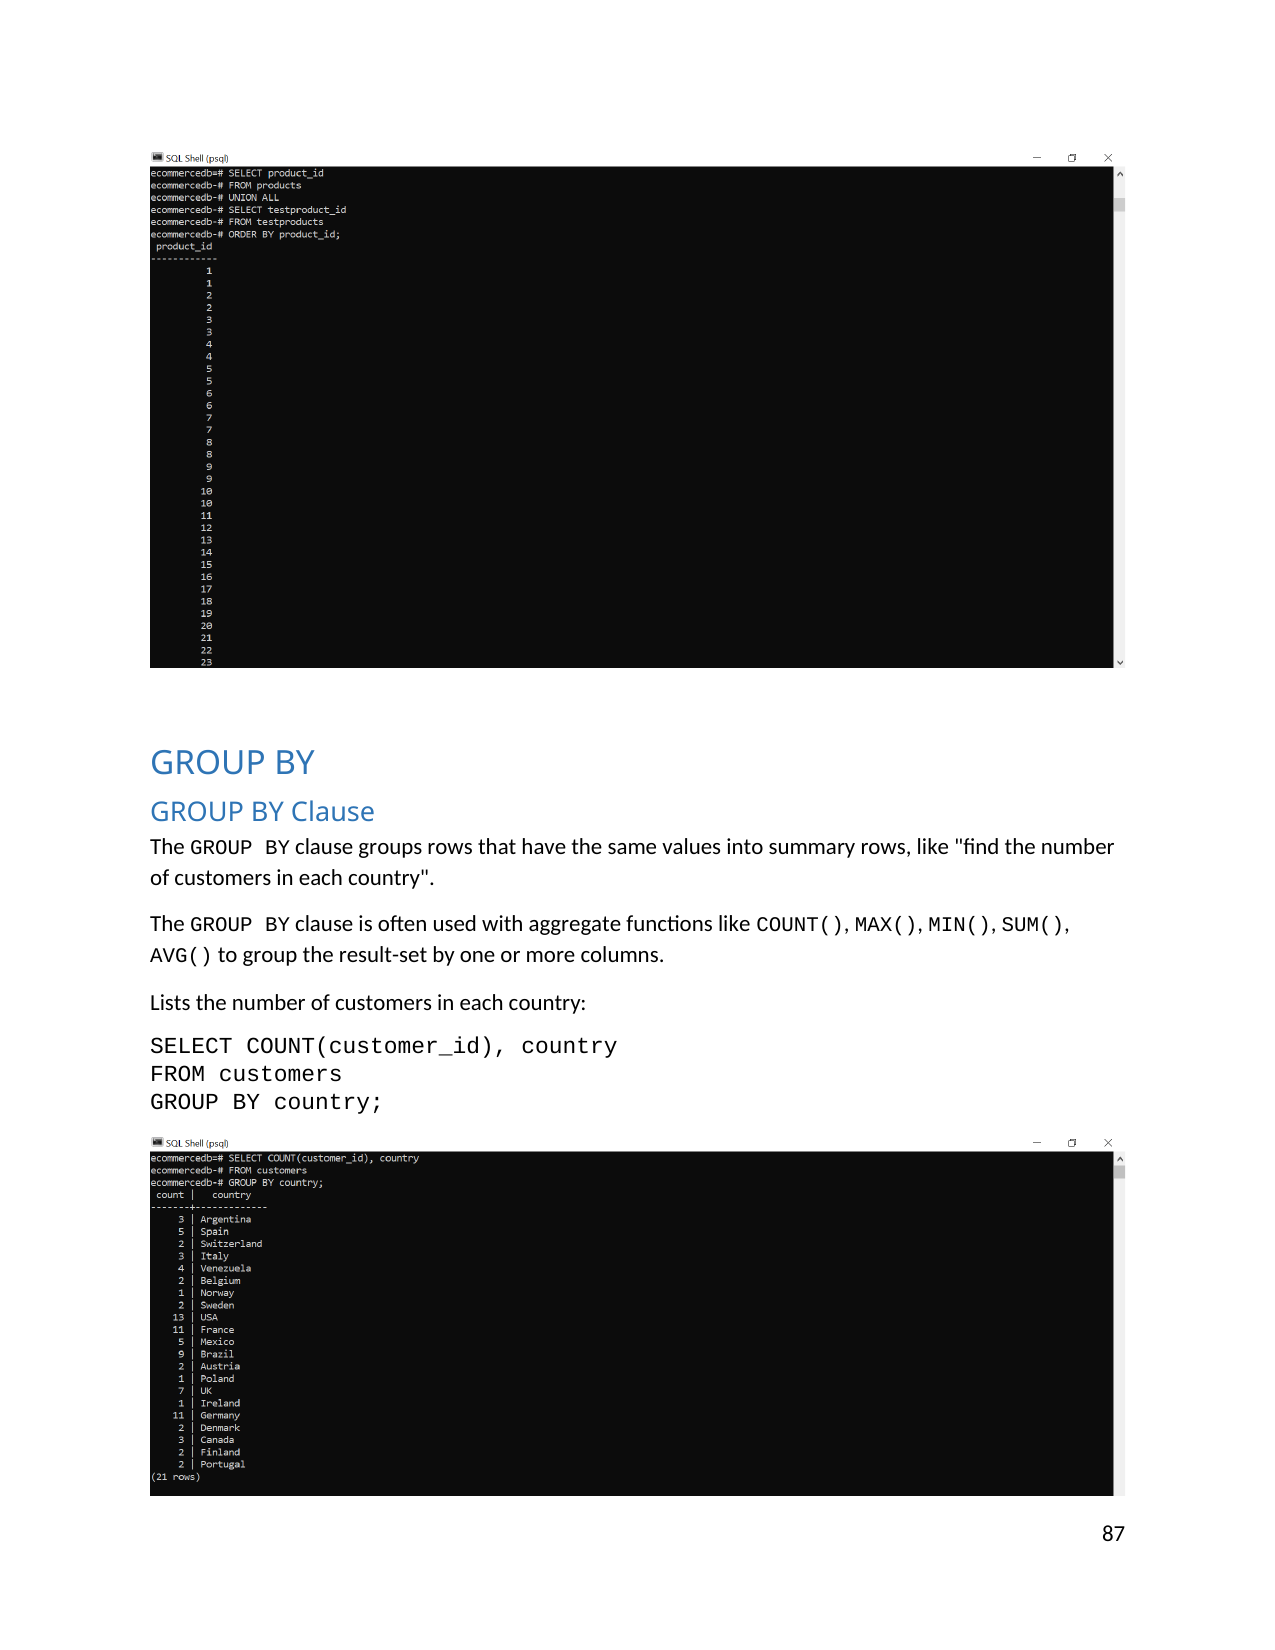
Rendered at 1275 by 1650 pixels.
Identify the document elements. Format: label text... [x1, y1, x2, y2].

text The GROUP BY clause groups rows that have the same values into summary rows, like "find the number of customers in each country". [150, 832, 1125, 891]
subtitle GROUP BY Clause [150, 792, 1125, 829]
picture [150, 150, 1125, 668]
text The GROUP BY clause is often used with aggregate functions like COUNT(), MAX(), MIN(), SUM(), AVG() to group the result-set by one or more columns. [150, 909, 1125, 969]
subtitle GROUP BY [150, 739, 1125, 784]
picture [150, 1135, 1125, 1496]
text Lists the number of customers in each country: [150, 988, 1125, 1016]
text SELECT COUNT(customer_id), country FROM customers GROUP BY country; [150, 1034, 1125, 1116]
